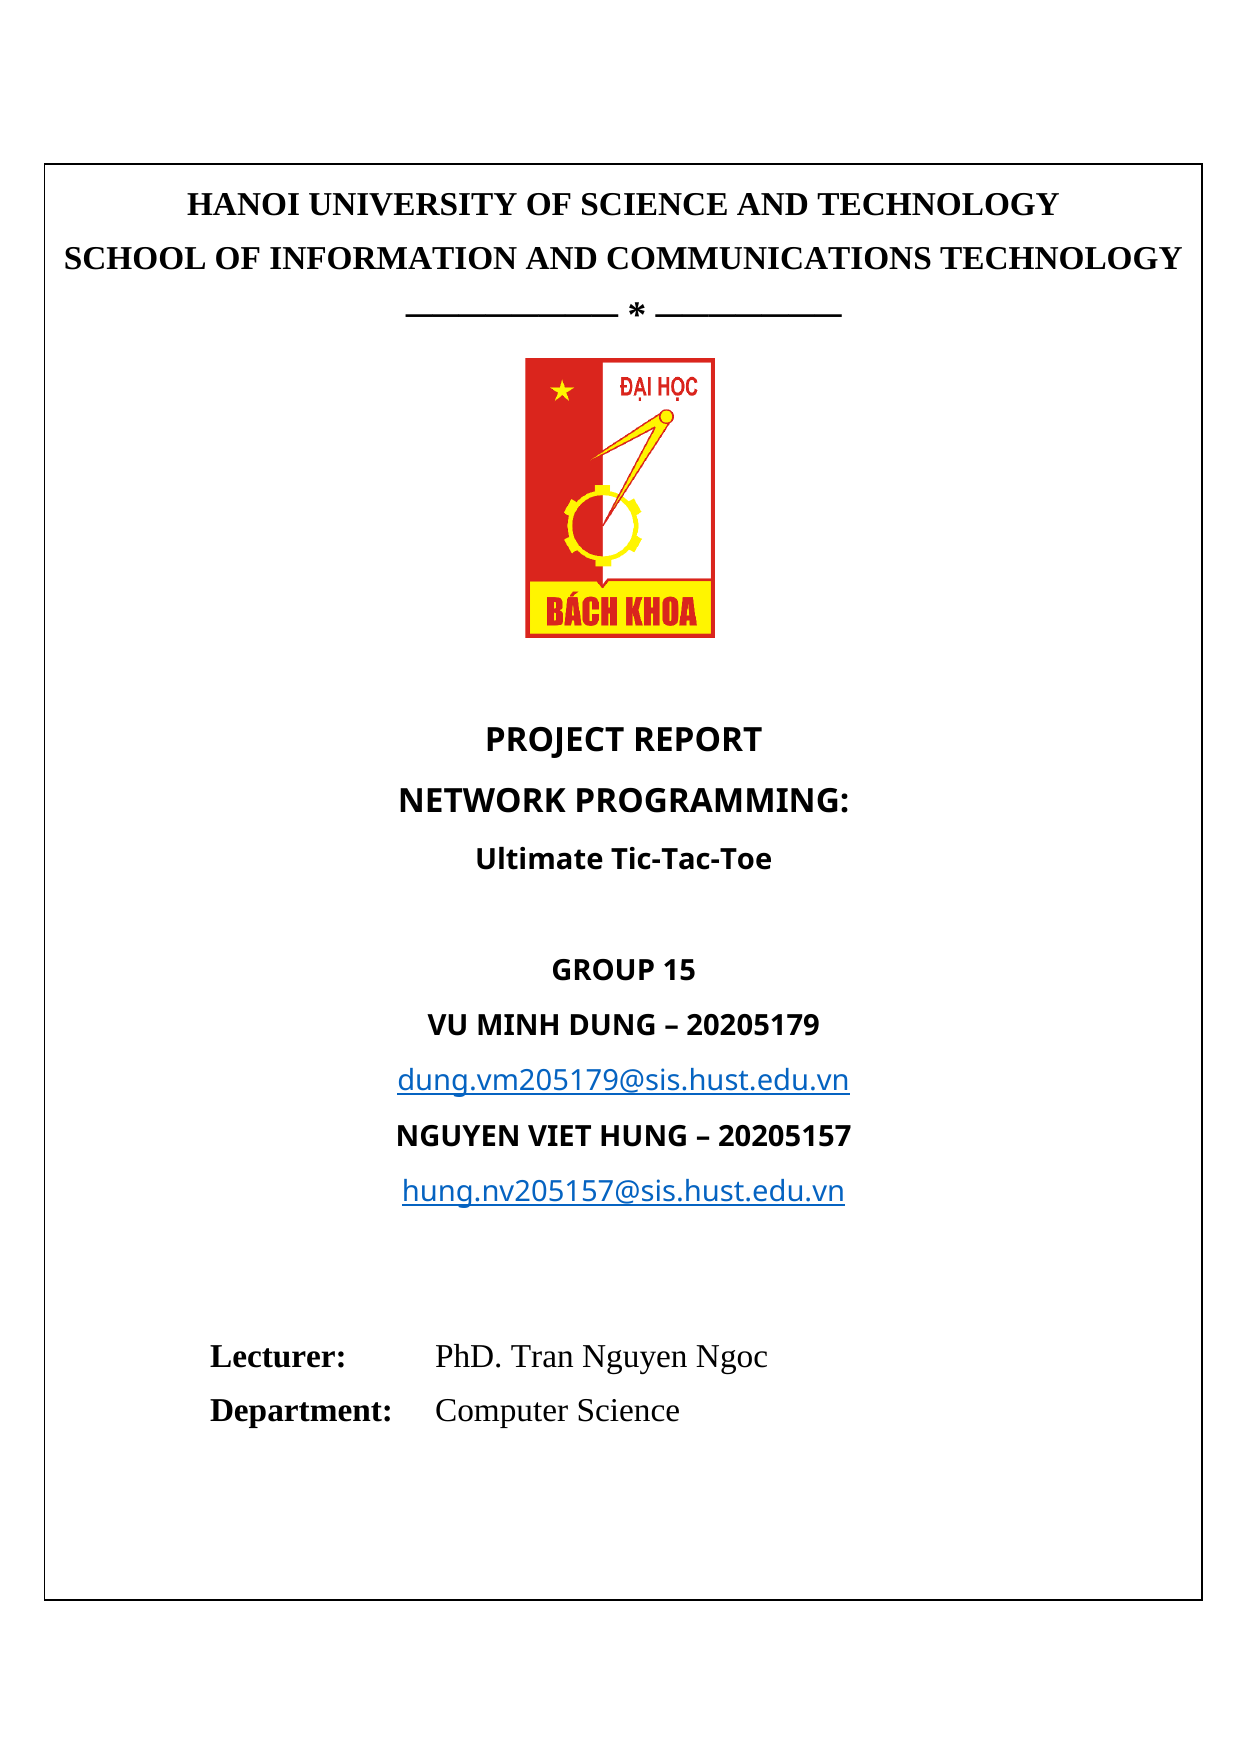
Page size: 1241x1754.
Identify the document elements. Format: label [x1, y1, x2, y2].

picture [525, 358, 715, 638]
